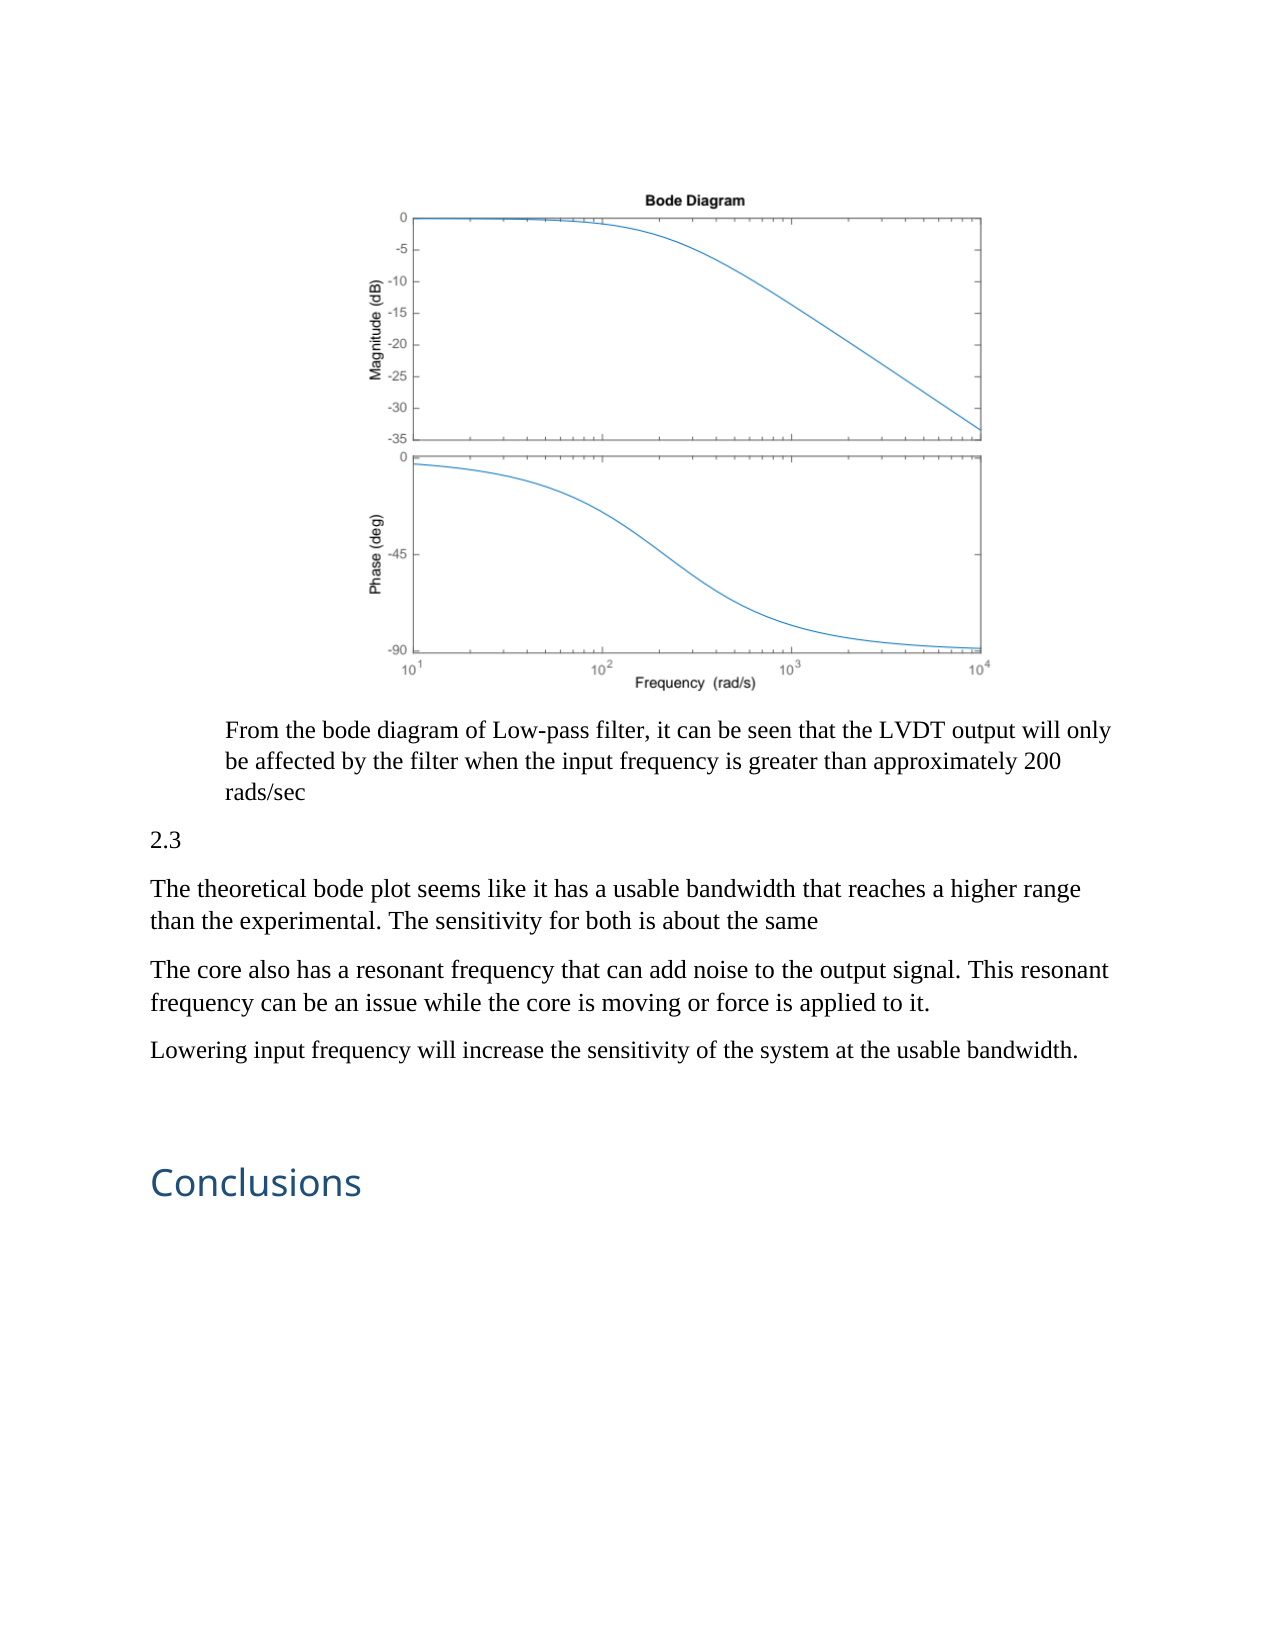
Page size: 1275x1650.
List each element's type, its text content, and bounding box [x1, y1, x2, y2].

list From the bode diagram of Low-pass filter, it can be seen that the LVDT output will only be affected by the filter when the input frequency is greater than approximately 200 rads/sec [225, 715, 1125, 806]
text 2.3 [150, 825, 1125, 854]
text Lowering input frequency will increase the sensitivity of the system at the usable bandwidth. [150, 1036, 1125, 1064]
subtitle Conclusions [150, 1156, 1125, 1207]
text The theoretical bode plot seems like it has a usable bandwidth that reaches a higher range than the experimental. The sensitivity for both is about the same [150, 873, 1125, 935]
text The core also has a resonant frequency that can add noise to the output signal. This resonant frequency can be an issue while the core is moving or force is applied to it. [150, 954, 1125, 1017]
